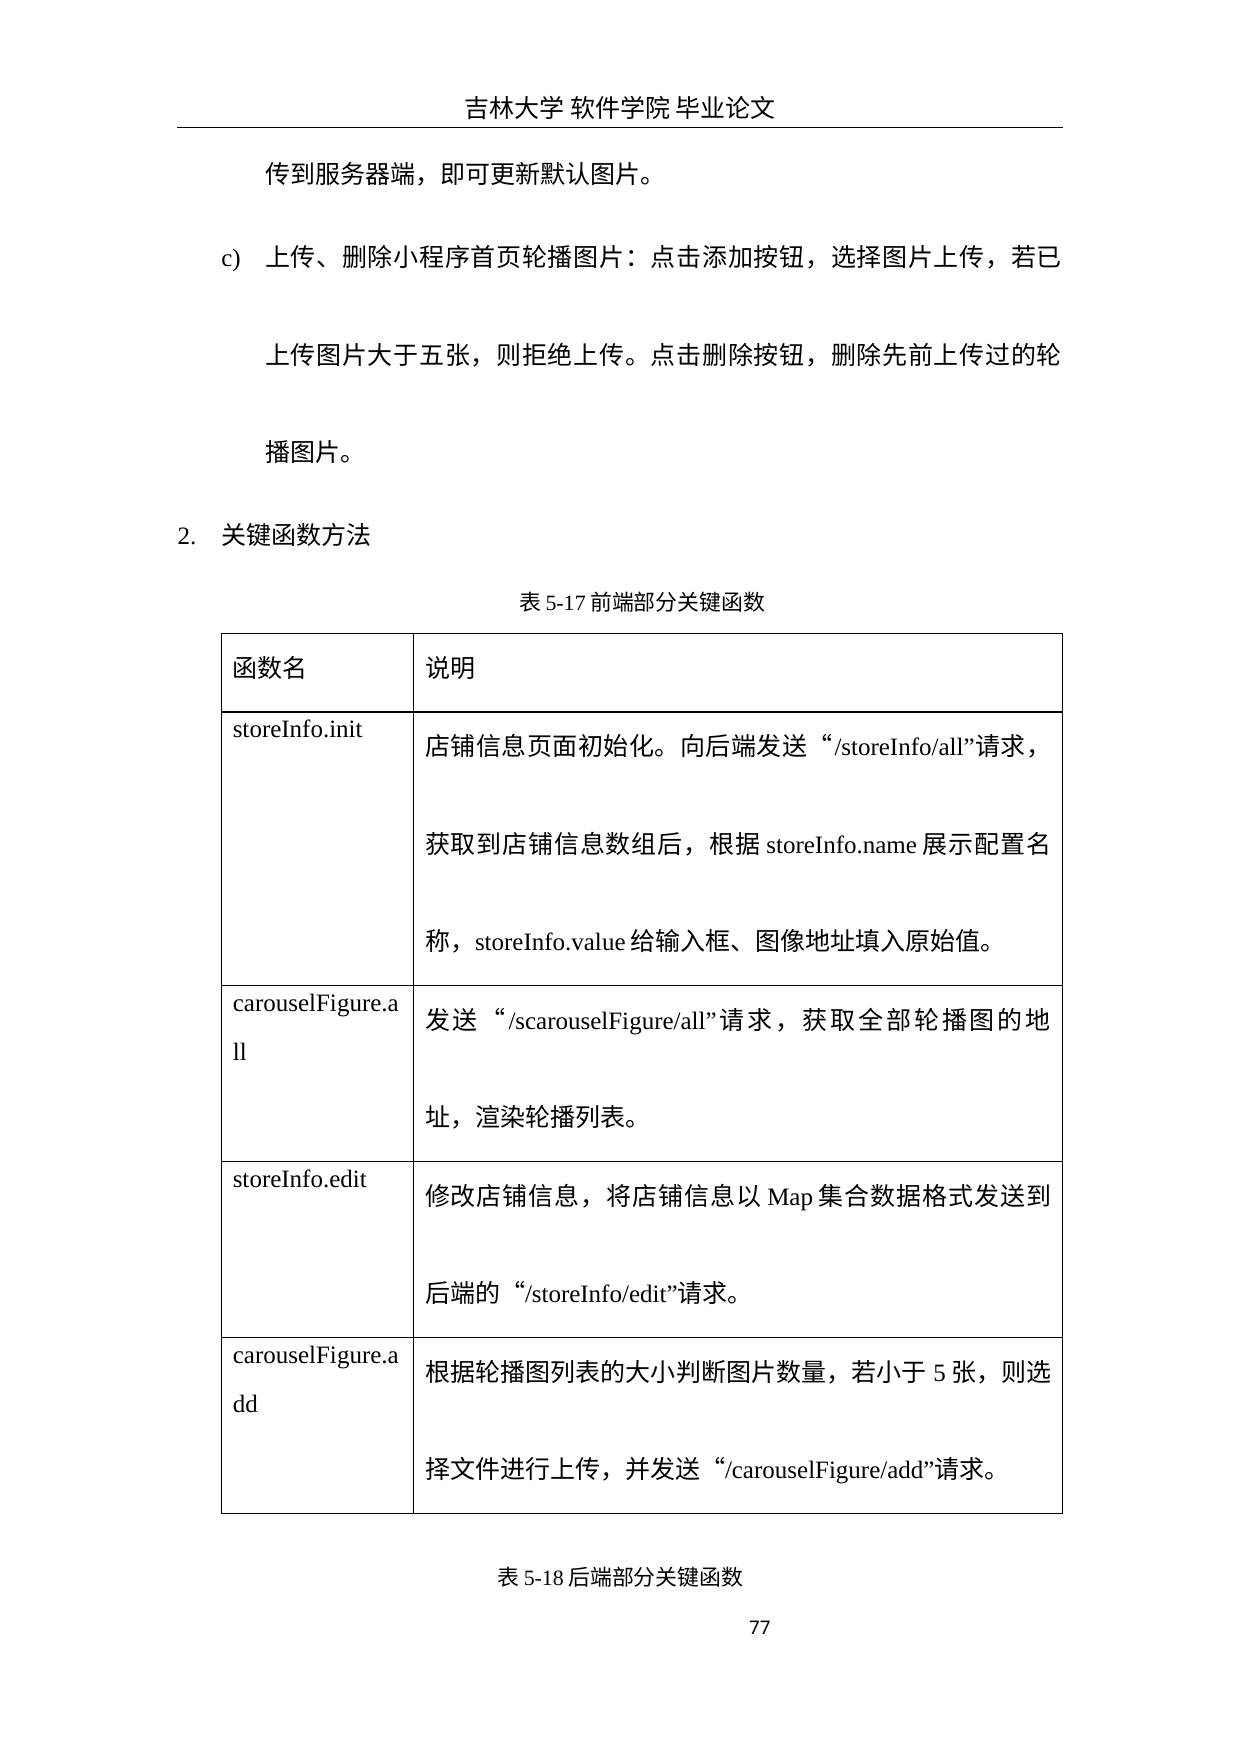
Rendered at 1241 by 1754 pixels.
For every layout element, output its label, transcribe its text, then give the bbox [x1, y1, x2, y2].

table_cell 发送“/scarouselFigure/all”请求，获取全部轮播图的地址，渲染轮播列表。 [414, 986, 1062, 1161]
list 表5-17前端部分关键函数 [221, 584, 1063, 617]
table_cell 店铺信息页面初始化。向后端发送“/storeInfo/all”请求，获取到店铺信息数组后，根据storeInfo.name展示配置名称，storeInfo.value给输入框、图像地址填入原始值。 [414, 713, 1062, 985]
table_cell storeInfo.edit [222, 1162, 413, 1337]
table_cell storeInfo.init [222, 713, 413, 985]
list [221, 140, 1063, 205]
list 上传、删除小程序首页轮播图片：点击添加按钮，选择图片上传，若已上传图片大于五张，则拒绝上传。点击删除按钮，删除先前上传过的轮播图片。 [221, 223, 1063, 483]
table_header 说明 [414, 634, 1062, 711]
table_header 函数名 [222, 634, 413, 711]
table_cell 修改店铺信息，将店铺信息以Map集合数据格式发送到后端的“/storeInfo/edit”请求。 [414, 1162, 1062, 1337]
table_cell 根据轮播图列表的大小判断图片数量，若小于5张，则选择文件进行上传，并发送“/carouselFigure/add”请求。 [414, 1338, 1062, 1513]
list 关键函数方法 [177, 501, 1063, 566]
table_cell carouselFigure.add [222, 1338, 413, 1513]
text 表5-18后端部分关键函数 [177, 1559, 1063, 1592]
table_cell carouselFigure.all [222, 986, 413, 1161]
